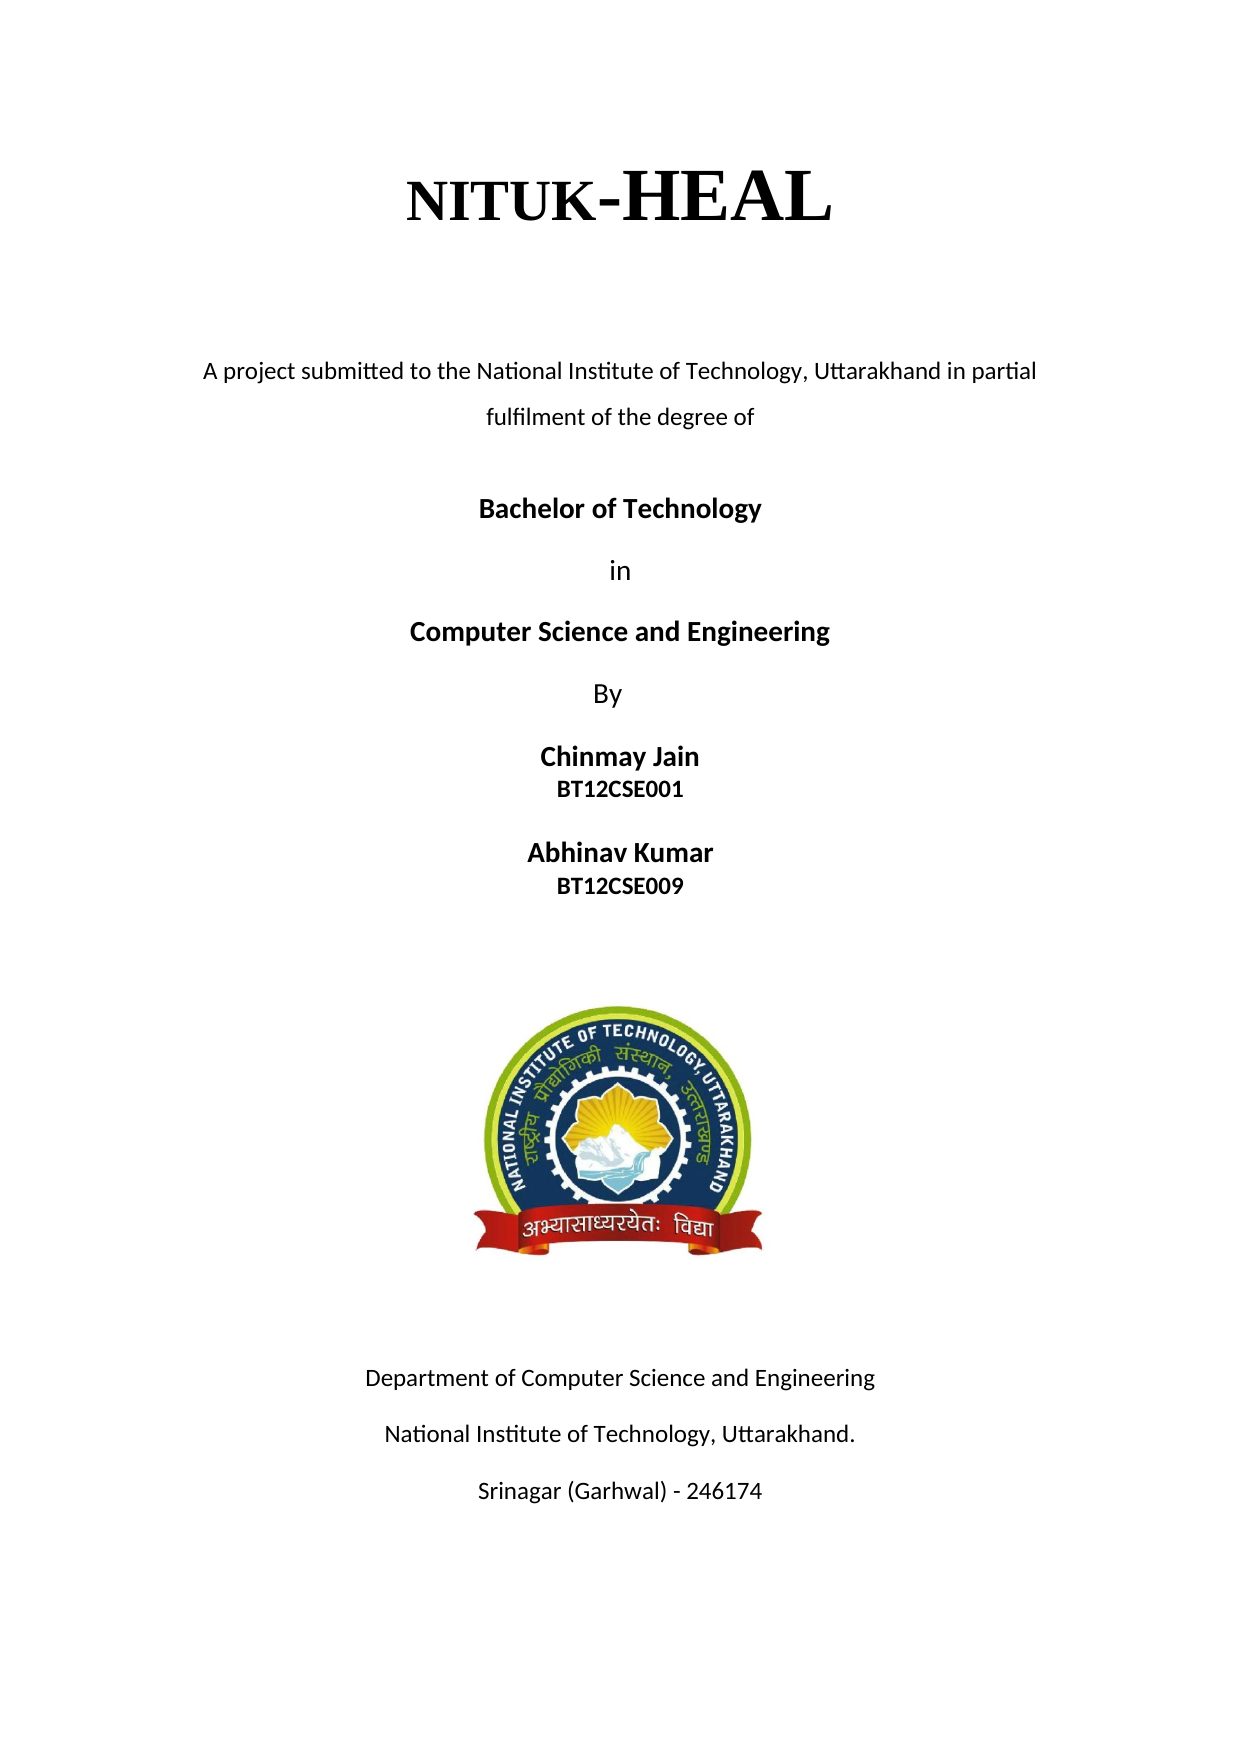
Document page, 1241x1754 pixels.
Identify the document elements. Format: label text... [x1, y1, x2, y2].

text National Institute of Technology, Uttarakhand. [150, 1418, 1090, 1449]
text A project submitted to the National Institute of Technology, Uttarakhand in partial [150, 355, 1090, 386]
text By [150, 675, 1026, 711]
text Bachelor of Technology [150, 490, 1090, 526]
text BT12CSE009 [150, 870, 1090, 901]
text Abhinav Kumar [150, 834, 1090, 870]
text BT12CSE001 [150, 773, 1090, 804]
text in [150, 552, 1090, 587]
text Srinagar (Garhwal) - 246174 [150, 1475, 1090, 1505]
text Computer Science and Engineering [150, 613, 1090, 649]
picture [464, 1002, 777, 1265]
text NITUK-HEAL [150, 150, 1090, 236]
text fulfilment of the degree of [150, 401, 1090, 431]
text Department of Computer Science and Engineering [150, 1362, 1090, 1393]
text Chinmay Jain [150, 738, 1090, 773]
